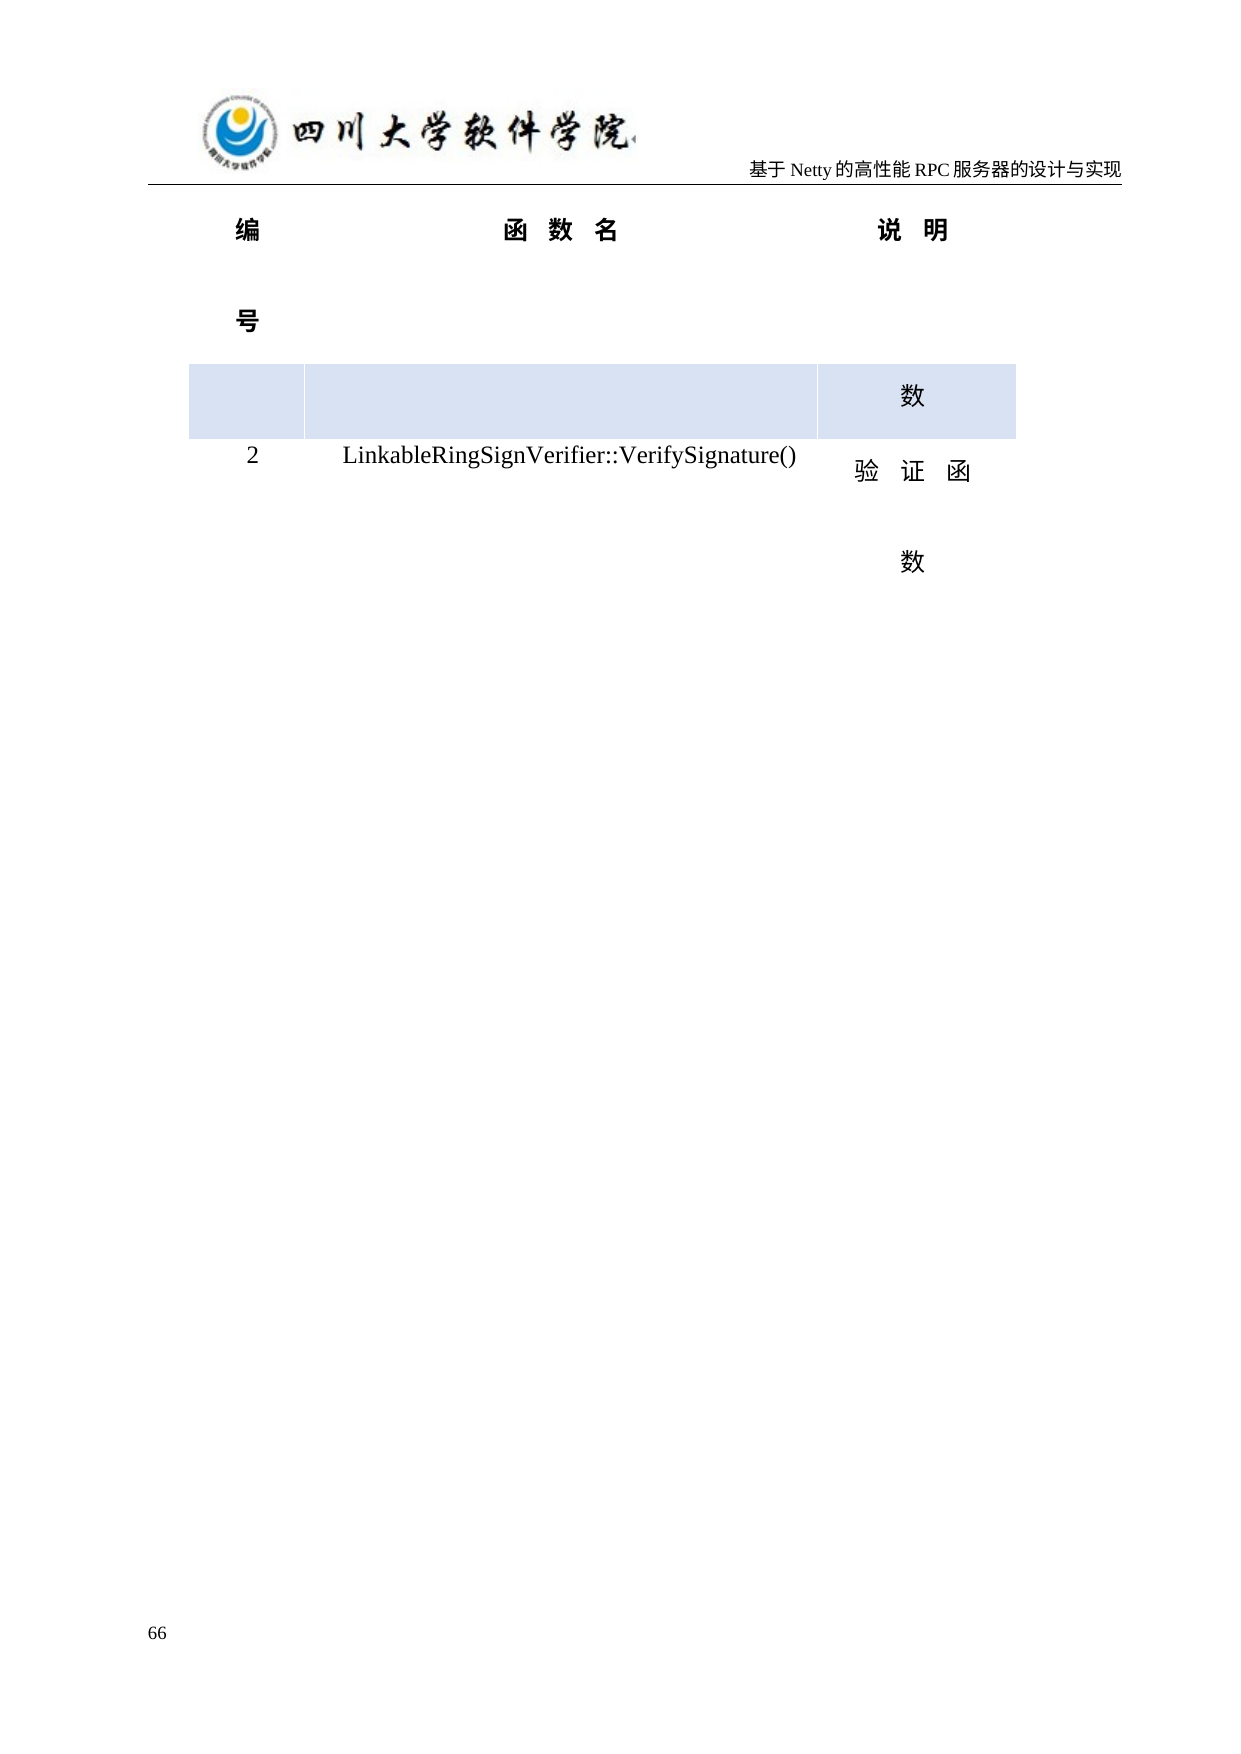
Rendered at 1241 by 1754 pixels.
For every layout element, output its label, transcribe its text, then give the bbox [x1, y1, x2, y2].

table_cell 1 [189, 364, 304, 439]
table_header 函数名 [305, 199, 817, 364]
table_header 编号 [189, 199, 304, 364]
table_cell 验证函数 [818, 439, 1016, 605]
table_cell 2 [189, 439, 304, 605]
table_cell 构造函数 [818, 364, 1016, 439]
table_cell LinkableRingSignVerifier::LinkableRingSignVerifier() [305, 364, 817, 439]
table_cell LinkableRingSignVerifier::VerifySignature() [305, 439, 817, 605]
picture [197, 88, 639, 177]
table_header 说明 [818, 199, 1016, 364]
